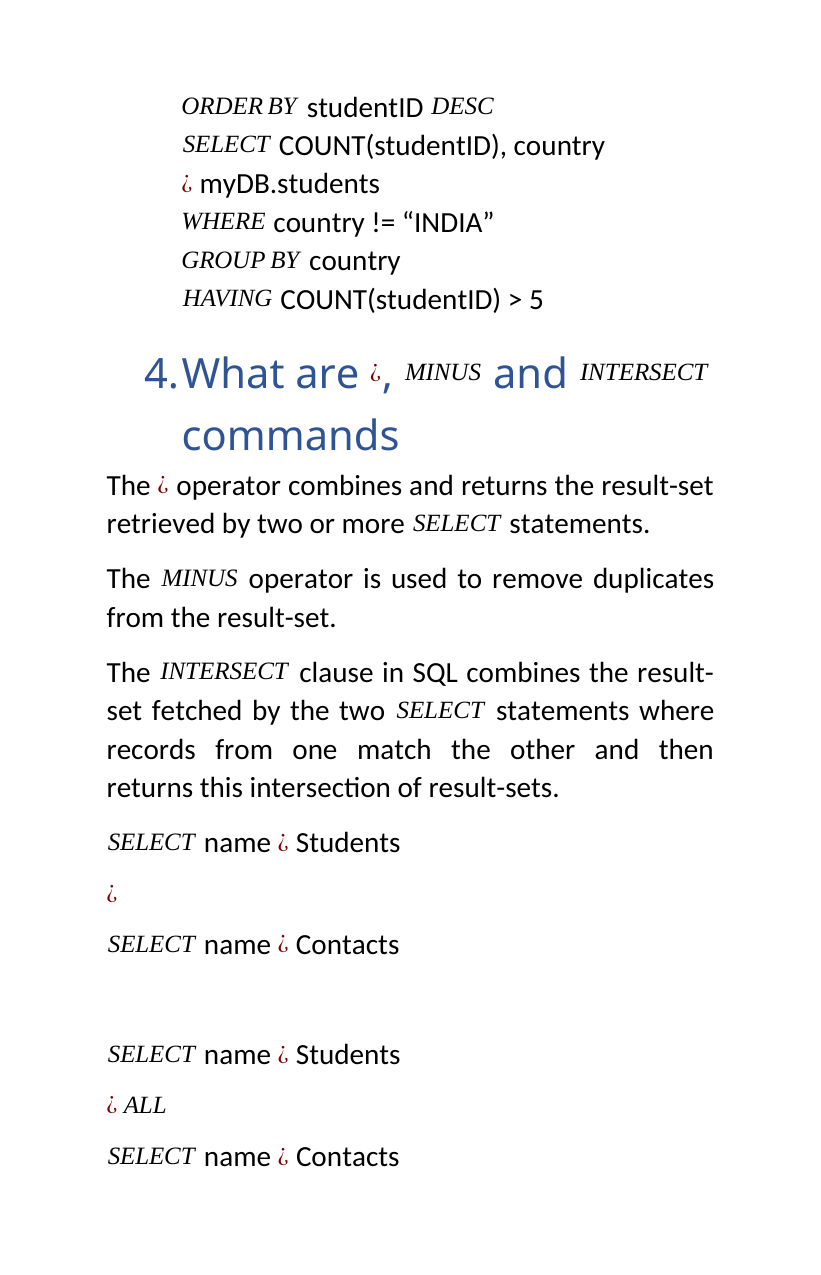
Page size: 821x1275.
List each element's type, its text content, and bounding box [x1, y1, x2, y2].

text name Contacts [106, 1138, 714, 1174]
list country [181, 242, 714, 278]
text name Students [106, 824, 714, 860]
text The operator is used to remove duplicates from the result-set. [106, 560, 714, 634]
list country != “INDIA” [181, 204, 714, 239]
text The operator combines and returns the result-set retrieved by two or more statements. [106, 467, 714, 541]
text name Contacts [106, 926, 714, 962]
list COUNT(studentID) > 5 [181, 281, 714, 316]
list COUNT(studentID), country [181, 127, 714, 163]
text The clause in SQL combines the result-set fetched by the two statements where records from one match the other and then returns this intersection of result-sets. [106, 654, 714, 805]
list studentID [181, 89, 714, 124]
list myDB.students [181, 166, 714, 201]
text name Students [106, 1036, 714, 1072]
subtitle What are , and commands [144, 344, 714, 462]
